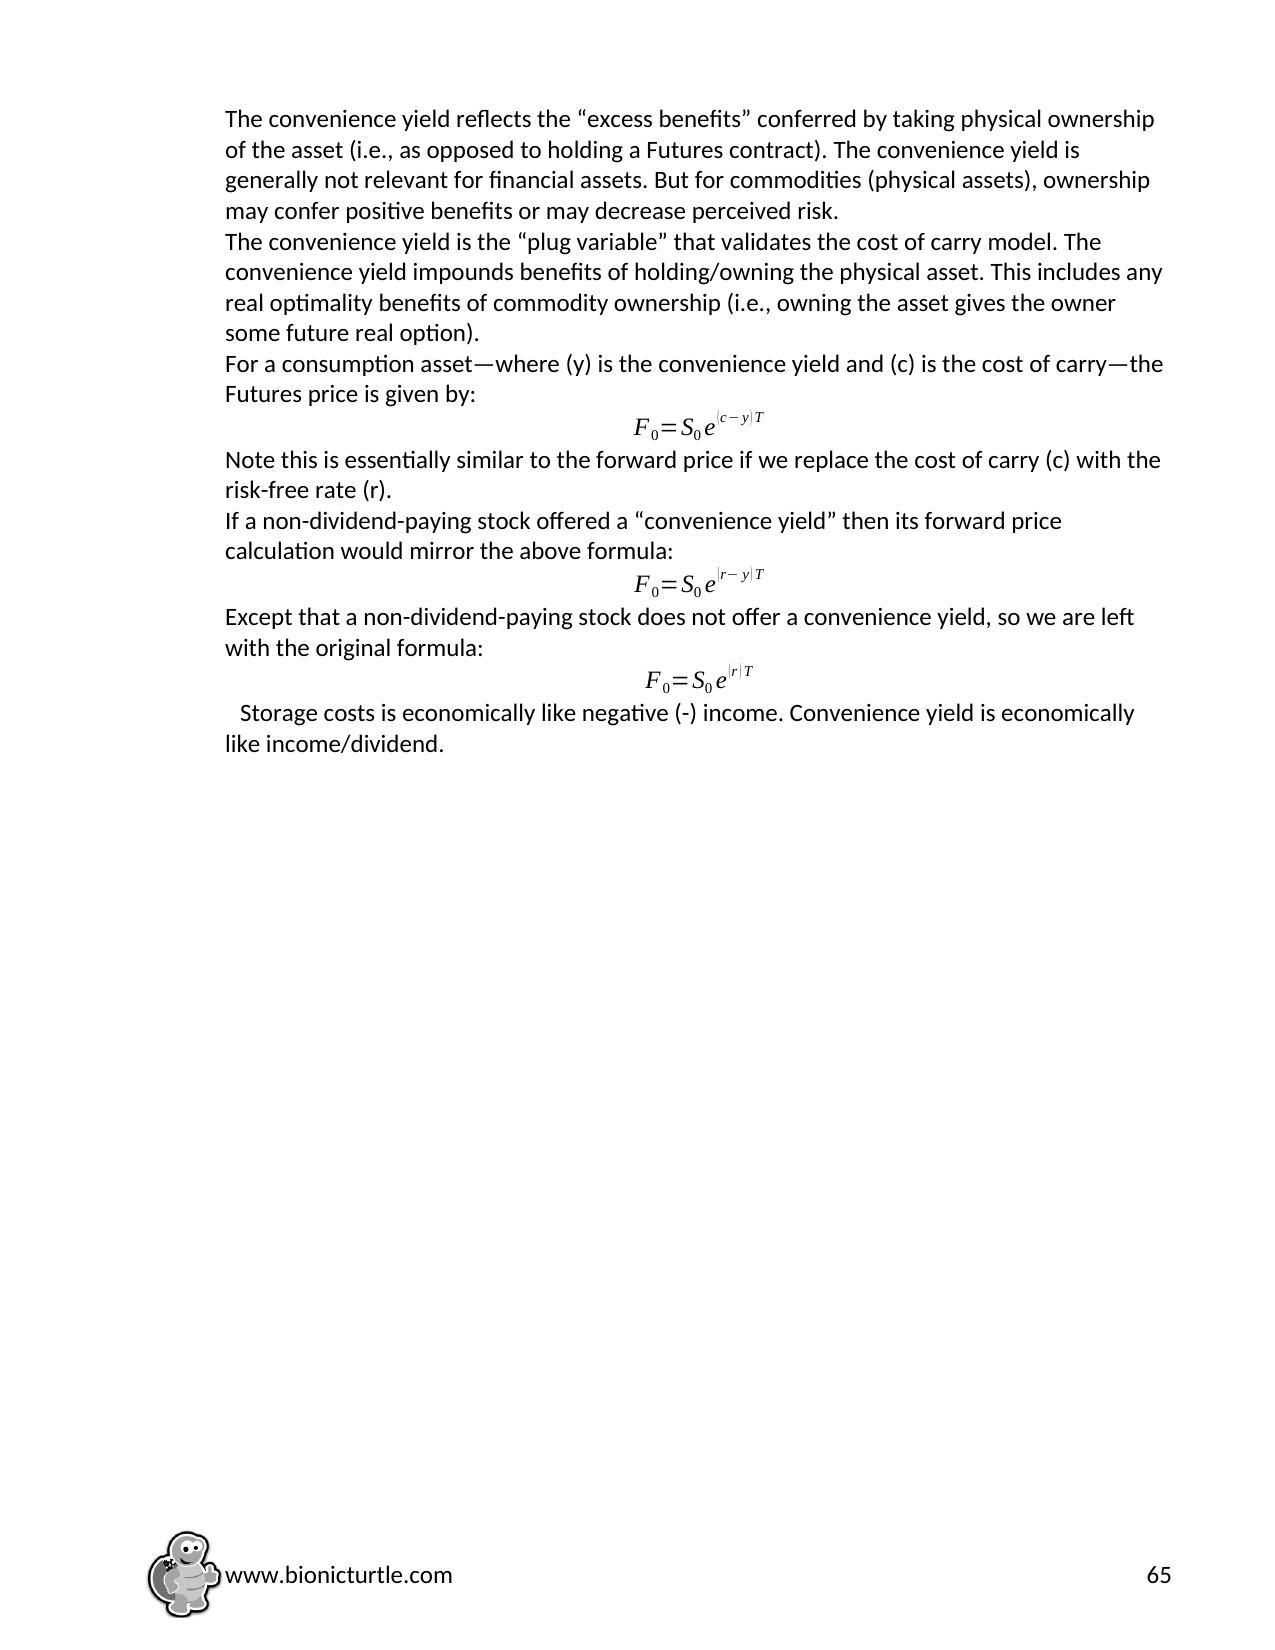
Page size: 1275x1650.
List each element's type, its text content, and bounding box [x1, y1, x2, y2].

text The convenience yield is the “plug variable” that validates the cost of carry model. The convenience yield impounds benefits of holding/owning the physical asset. This includes any real optimality benefits of commodity ownership (i.e., owning the asset gives the owner some future real option). [225, 226, 1172, 348]
text Storage costs is economically like negative (-) income. Convenience yield is economically like income/dividend. [225, 697, 1172, 758]
text The convenience yield reflects the “excess benefits” conferred by taking physical ownership of the asset (i.e., as opposed to holding a Futures contract). The convenience yield is generally not relevant for financial assets. But for commodities (physical assets), ownership may confer positive benefits or may decrease perceived risk. [225, 103, 1172, 226]
text Note this is essentially similar to the forward price if we replace the cost of carry (c) with the risk-free rate (r). [225, 444, 1172, 505]
text For a consumption asset—where (y) is the convenience yield and (c) is the cost of carry—the Futures price is given by: [225, 348, 1172, 409]
text If a non-dividend-paying stock offered a “convenience yield” then its forward price calculation would mirror the above formula: [225, 505, 1172, 566]
text Except that a non-dividend-paying stock does not offer a convenience yield, so we are left with the original formula: [225, 601, 1172, 662]
